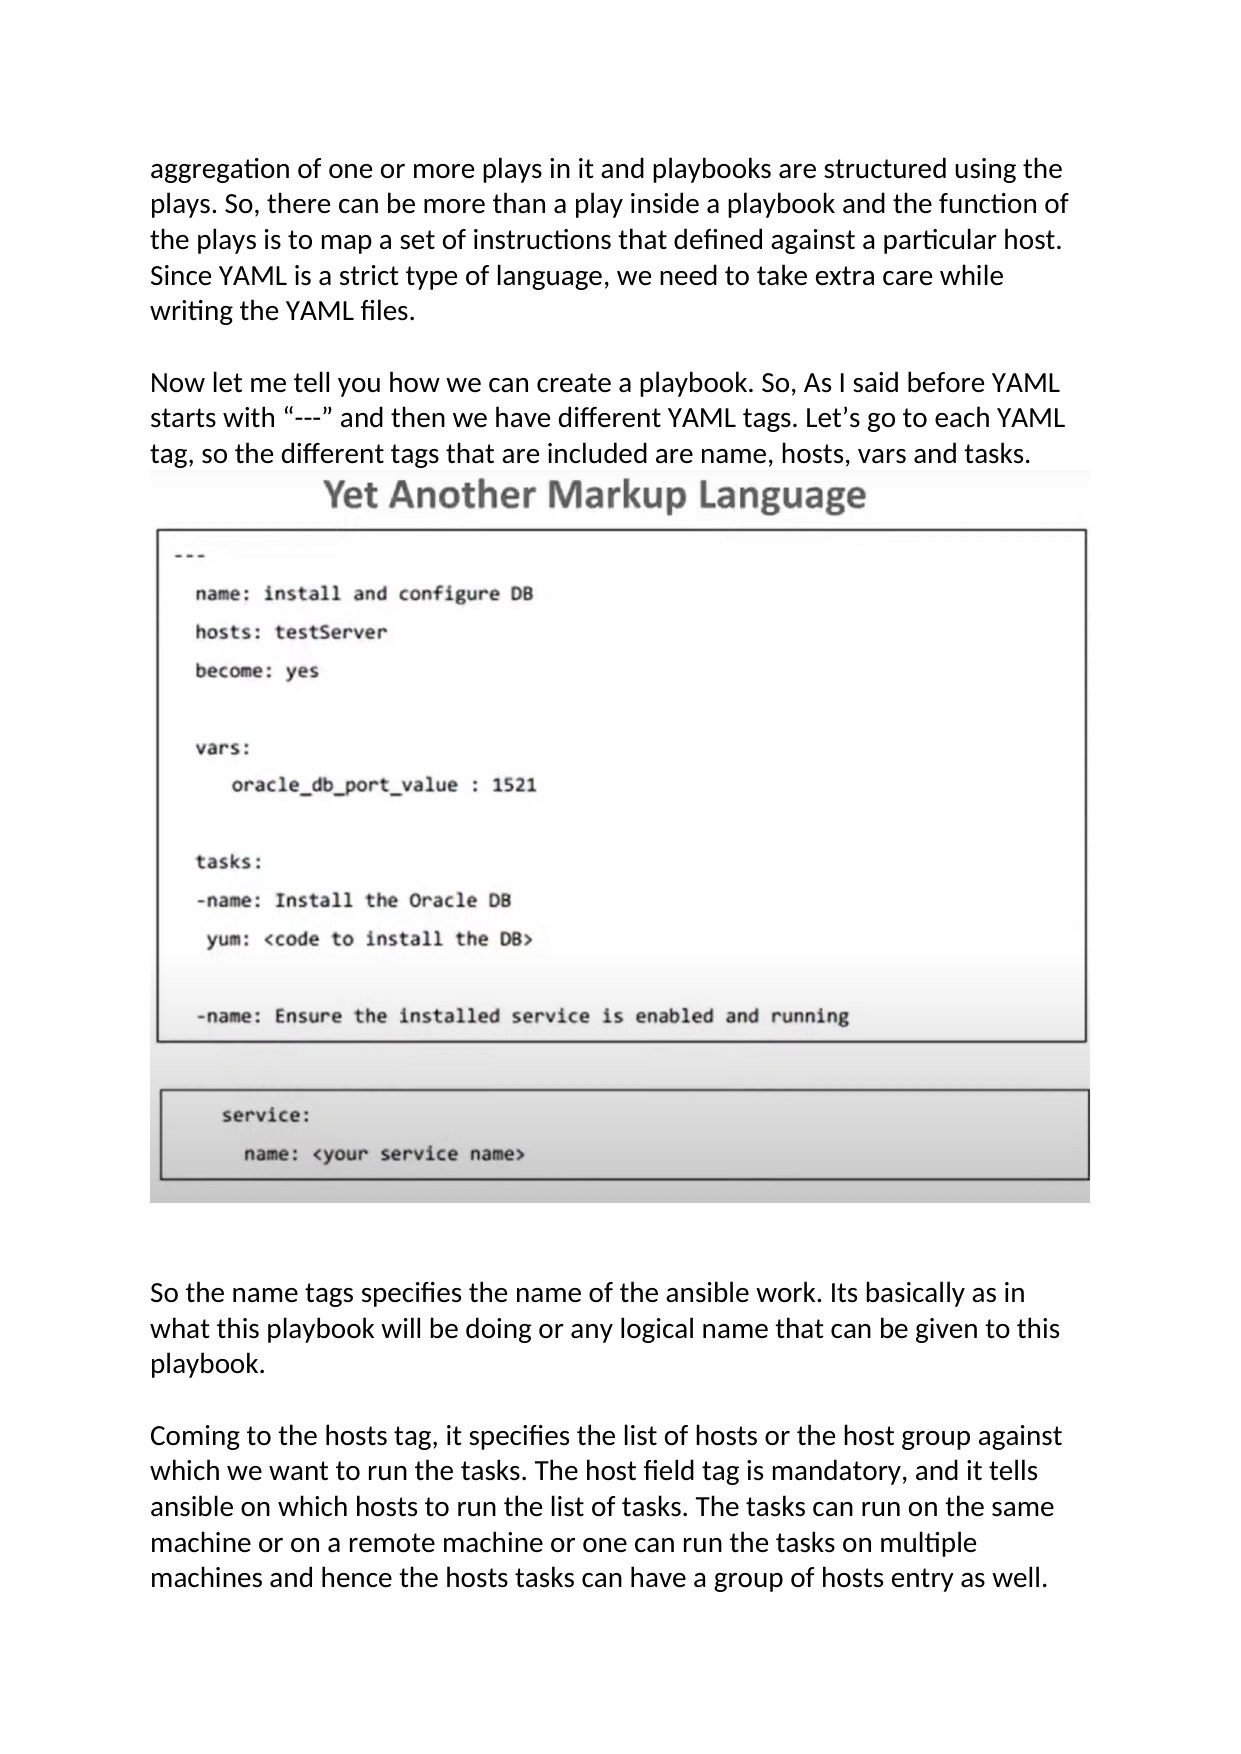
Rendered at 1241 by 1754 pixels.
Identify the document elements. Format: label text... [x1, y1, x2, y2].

text So the name tags specifies the name of the ansible work. Its basically as in what this playbook will be doing or any logical name that can be given to this playbook. [150, 1274, 1090, 1381]
text Now let me tell you how we can create a playbook. So, As I said before YAML starts with “---” and then we have different YAML tags. Let’s go to each YAML tag, so the different tags that are included are name, hosts, vars and tasks. [150, 364, 1090, 470]
picture [150, 470, 1091, 1203]
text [150, 150, 1090, 257]
text Since YAML is a strict type of language, we need to take extra care while writing the YAML files. [150, 257, 1090, 328]
text Coming to the hosts tag, it specifies the list of hosts or the host group against which we want to run the tasks. The host field tag is mandatory, and it tells ansible on which hosts to run the list of tasks. The tasks can run on the same machine or on a remote machine or one can run the tasks on multiple machines and hence the hosts tasks can have a group of hosts entry as well. [150, 1417, 1090, 1595]
